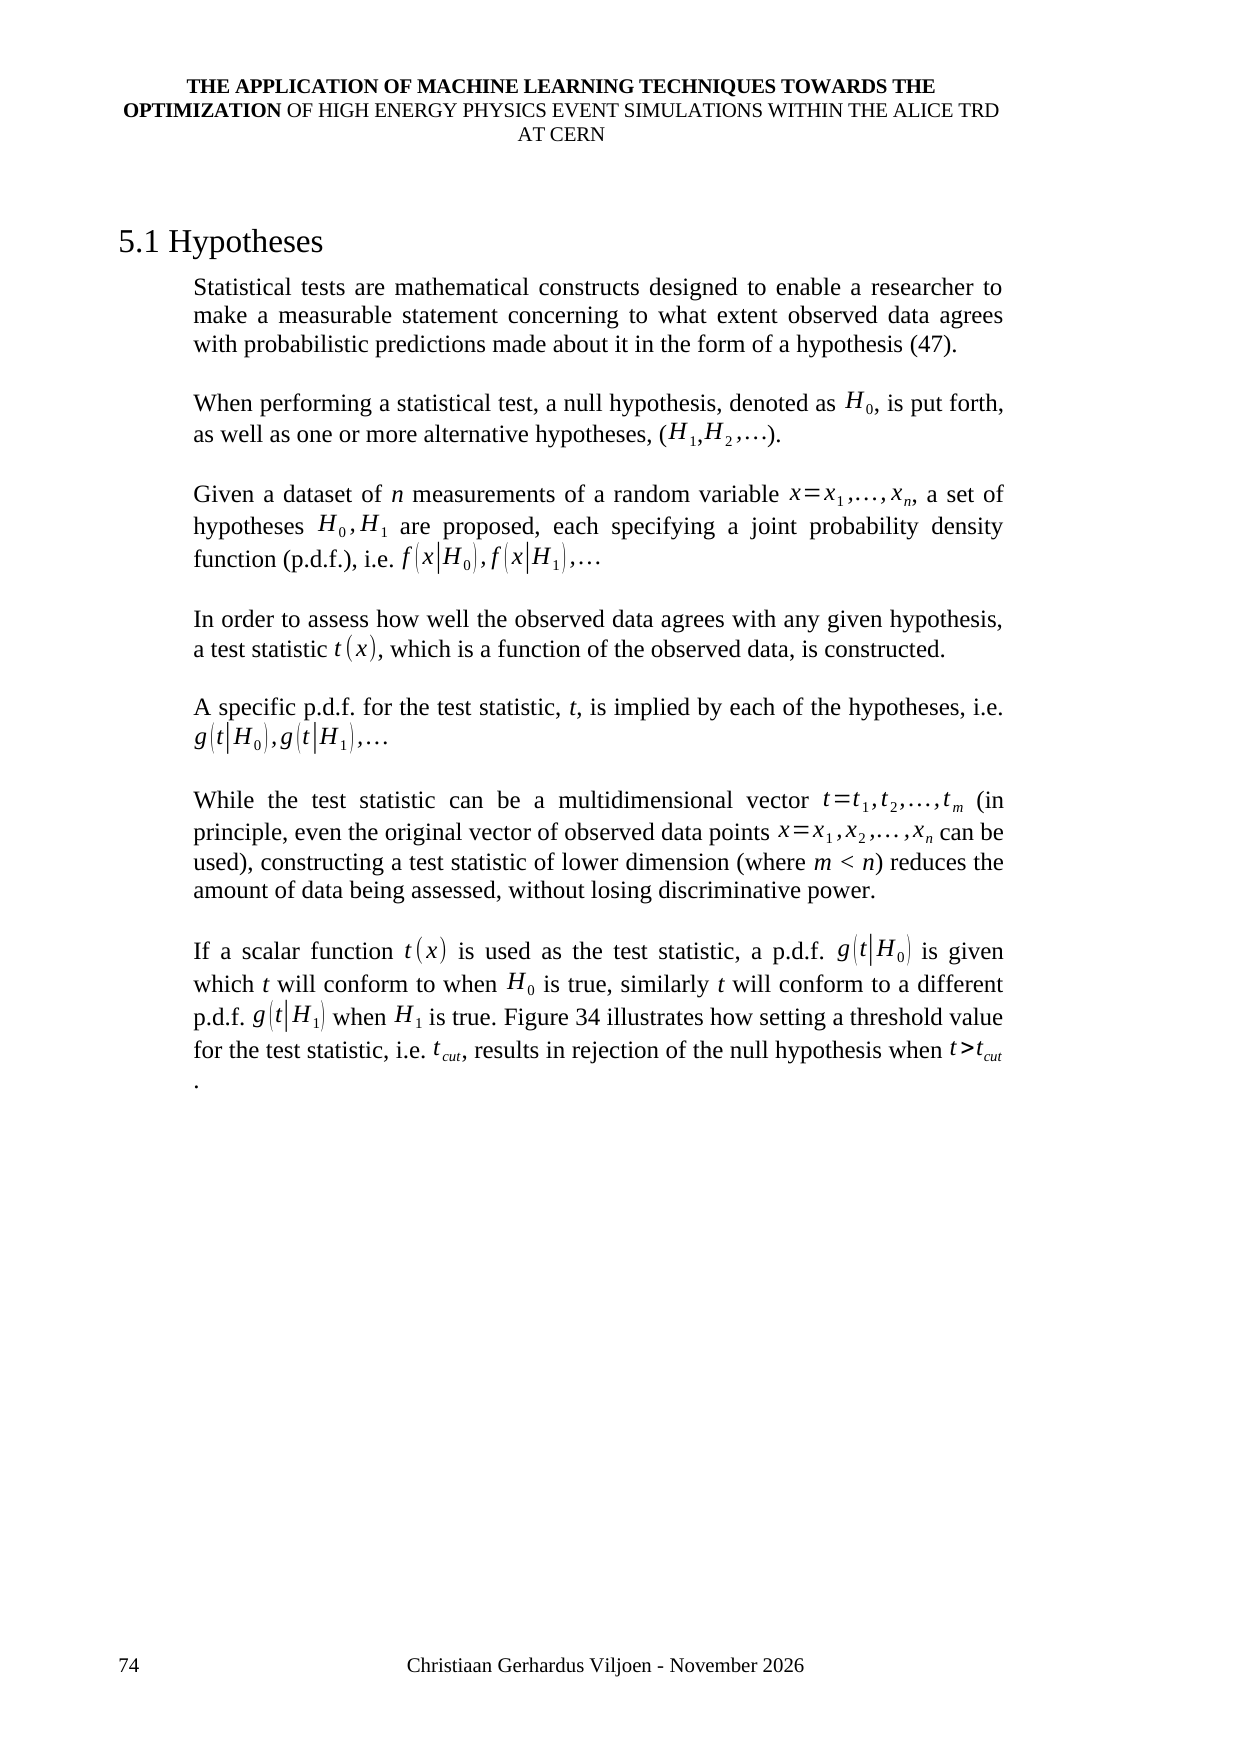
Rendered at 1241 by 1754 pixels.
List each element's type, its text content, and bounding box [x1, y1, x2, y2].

text A specific p.d.f. for the test statistic, t, is implied by each of the hypotheses, i.e. [193, 692, 1004, 755]
text While the test statistic can be a multidimensional vector (in principle, even the original vector of observed data points can be used), constructing a test statistic of lower dimension (where m < n) reduces the amount of data being assessed, without losing discriminative power. [193, 784, 1004, 904]
text Statistical tests are mathematical constructs designed to enable a researcher to make a measurable statement concerning to what extent observed data agrees with probabilistic predictions made about it in the form of a hypothesis . [193, 272, 1004, 358]
text When performing a statistical test, a null hypothesis, denoted as , is put forth, as well as one or more alternative hypotheses, (,). [193, 387, 1004, 449]
text If a scalar function is used as the test statistic, a p.d.f. is given which t will conform to when is true, similarly t will conform to a different p.d.f. when is true. Figure 32 illustrates how setting a threshold value for the test statistic, i.e. , results in rejection of the null hypothesis when . [193, 933, 1004, 1094]
subtitle Hypotheses [118, 221, 1004, 259]
text In order to assess how well the observed data agrees with any given hypothesis, a test statistic , which is a function of the observed data, is constructed. [193, 604, 1004, 663]
text Given a dataset of n measurements of a random variable , a set of hypotheses are proposed, each specifying a joint probability density function (p.d.f.), i.e. [193, 478, 1004, 576]
